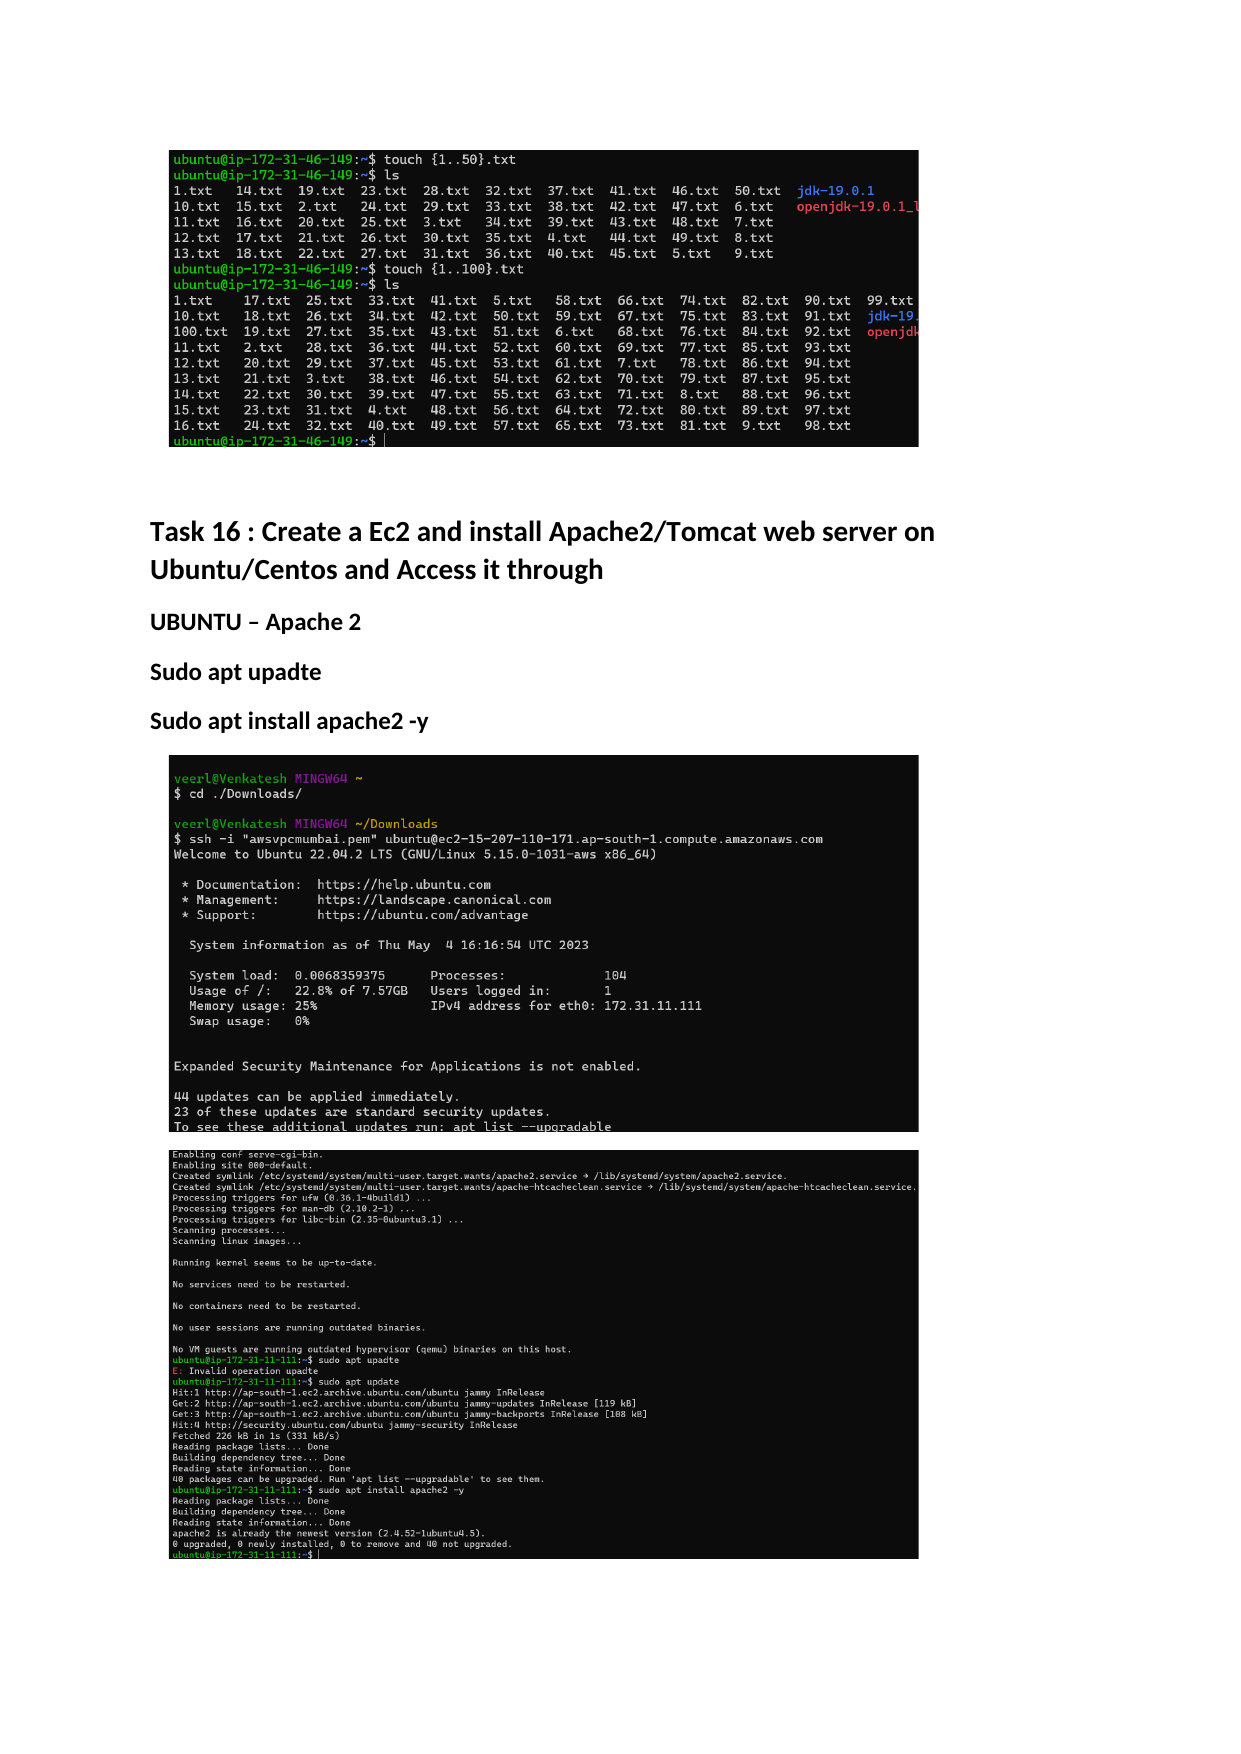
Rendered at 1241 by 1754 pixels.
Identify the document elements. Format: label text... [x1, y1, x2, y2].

text Sudo apt upadte [150, 656, 1090, 686]
text Sudo apt install apache2 -y [150, 705, 1090, 736]
text UBUNTU – Apache 2 [150, 606, 1090, 637]
text Task 16 : Create a Ec2 and install Apache2/Tomcat web server on Ubuntu/Centos and Access it through [150, 513, 1090, 587]
